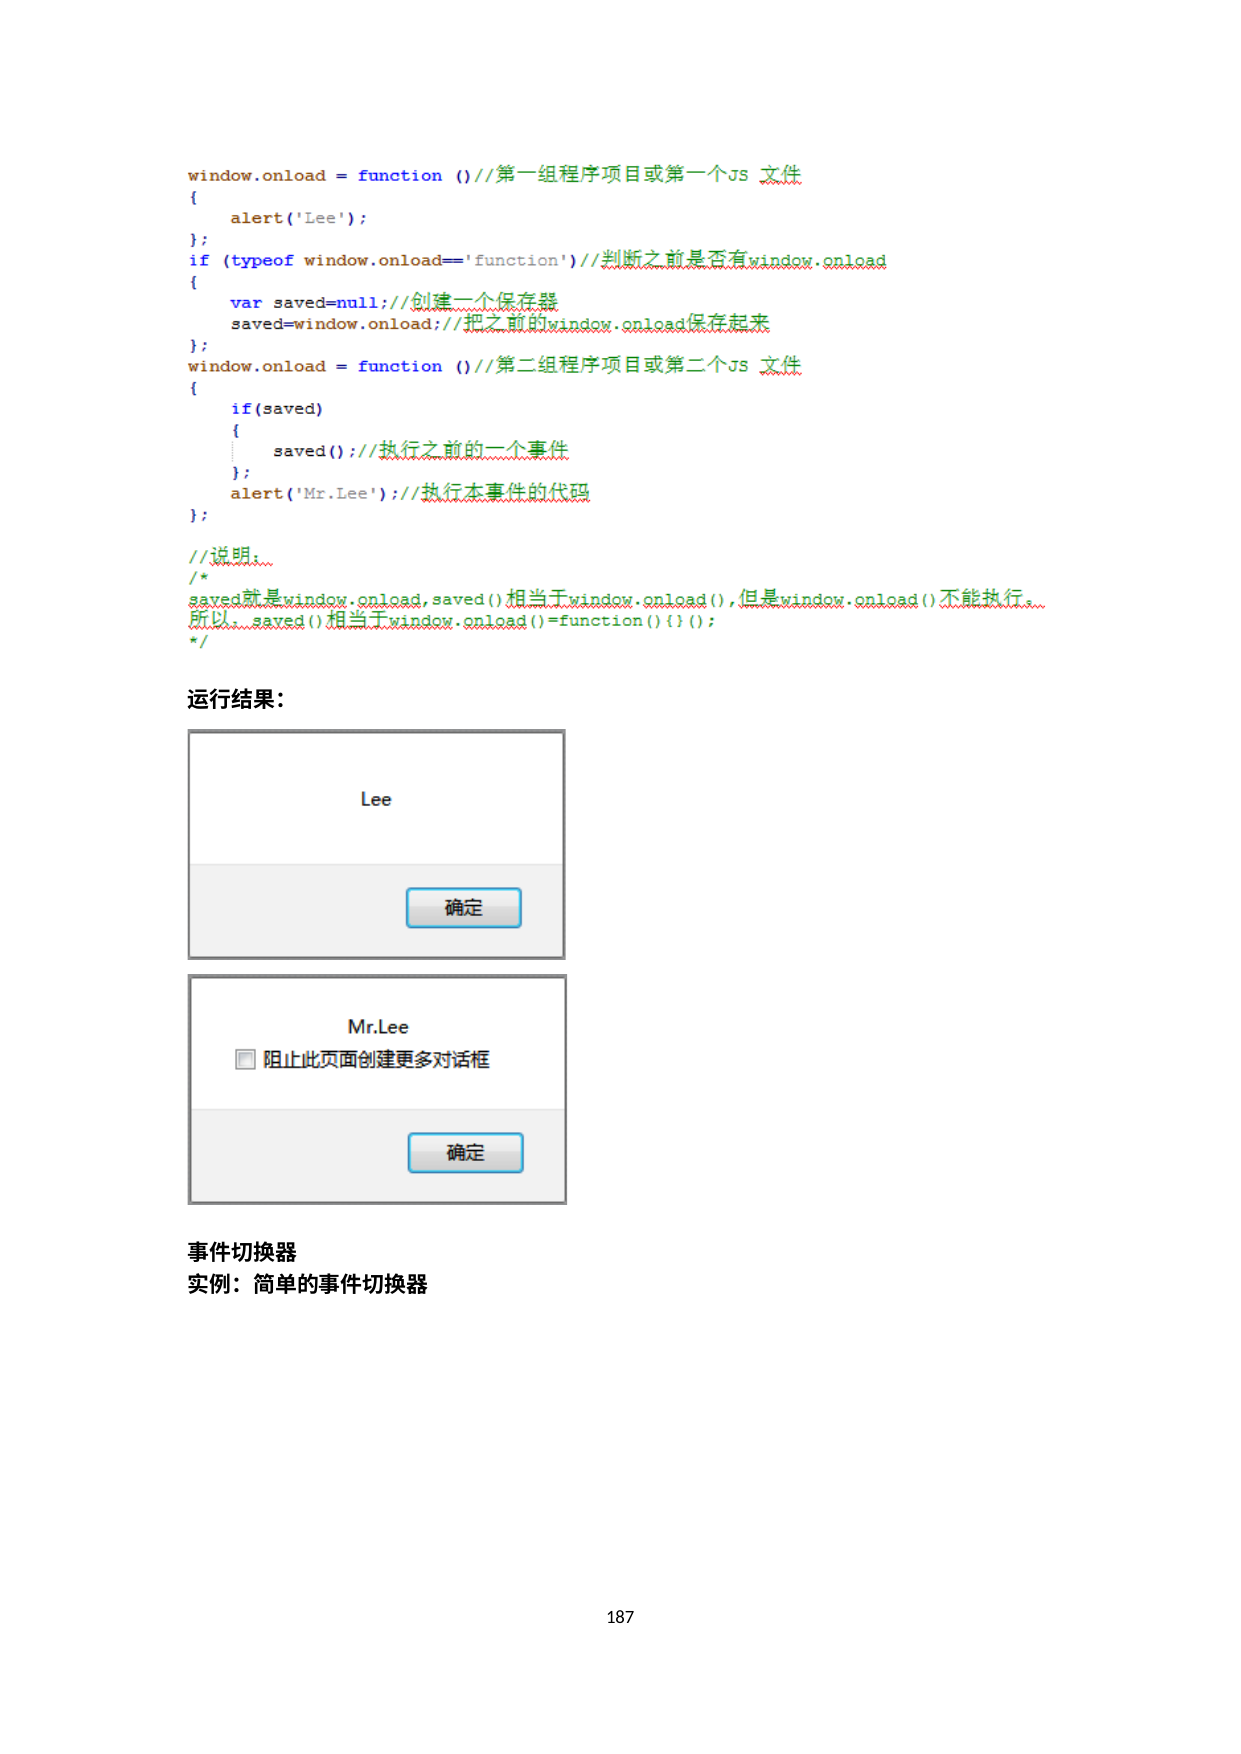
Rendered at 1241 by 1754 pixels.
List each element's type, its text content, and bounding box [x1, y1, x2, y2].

text 运行结果： [187, 682, 1053, 714]
picture [187, 729, 566, 960]
text 事件切换器 [187, 1234, 1053, 1267]
text 实例：简单的事件切换器 [187, 1267, 1053, 1299]
picture [187, 162, 1053, 651]
picture [187, 974, 568, 1205]
